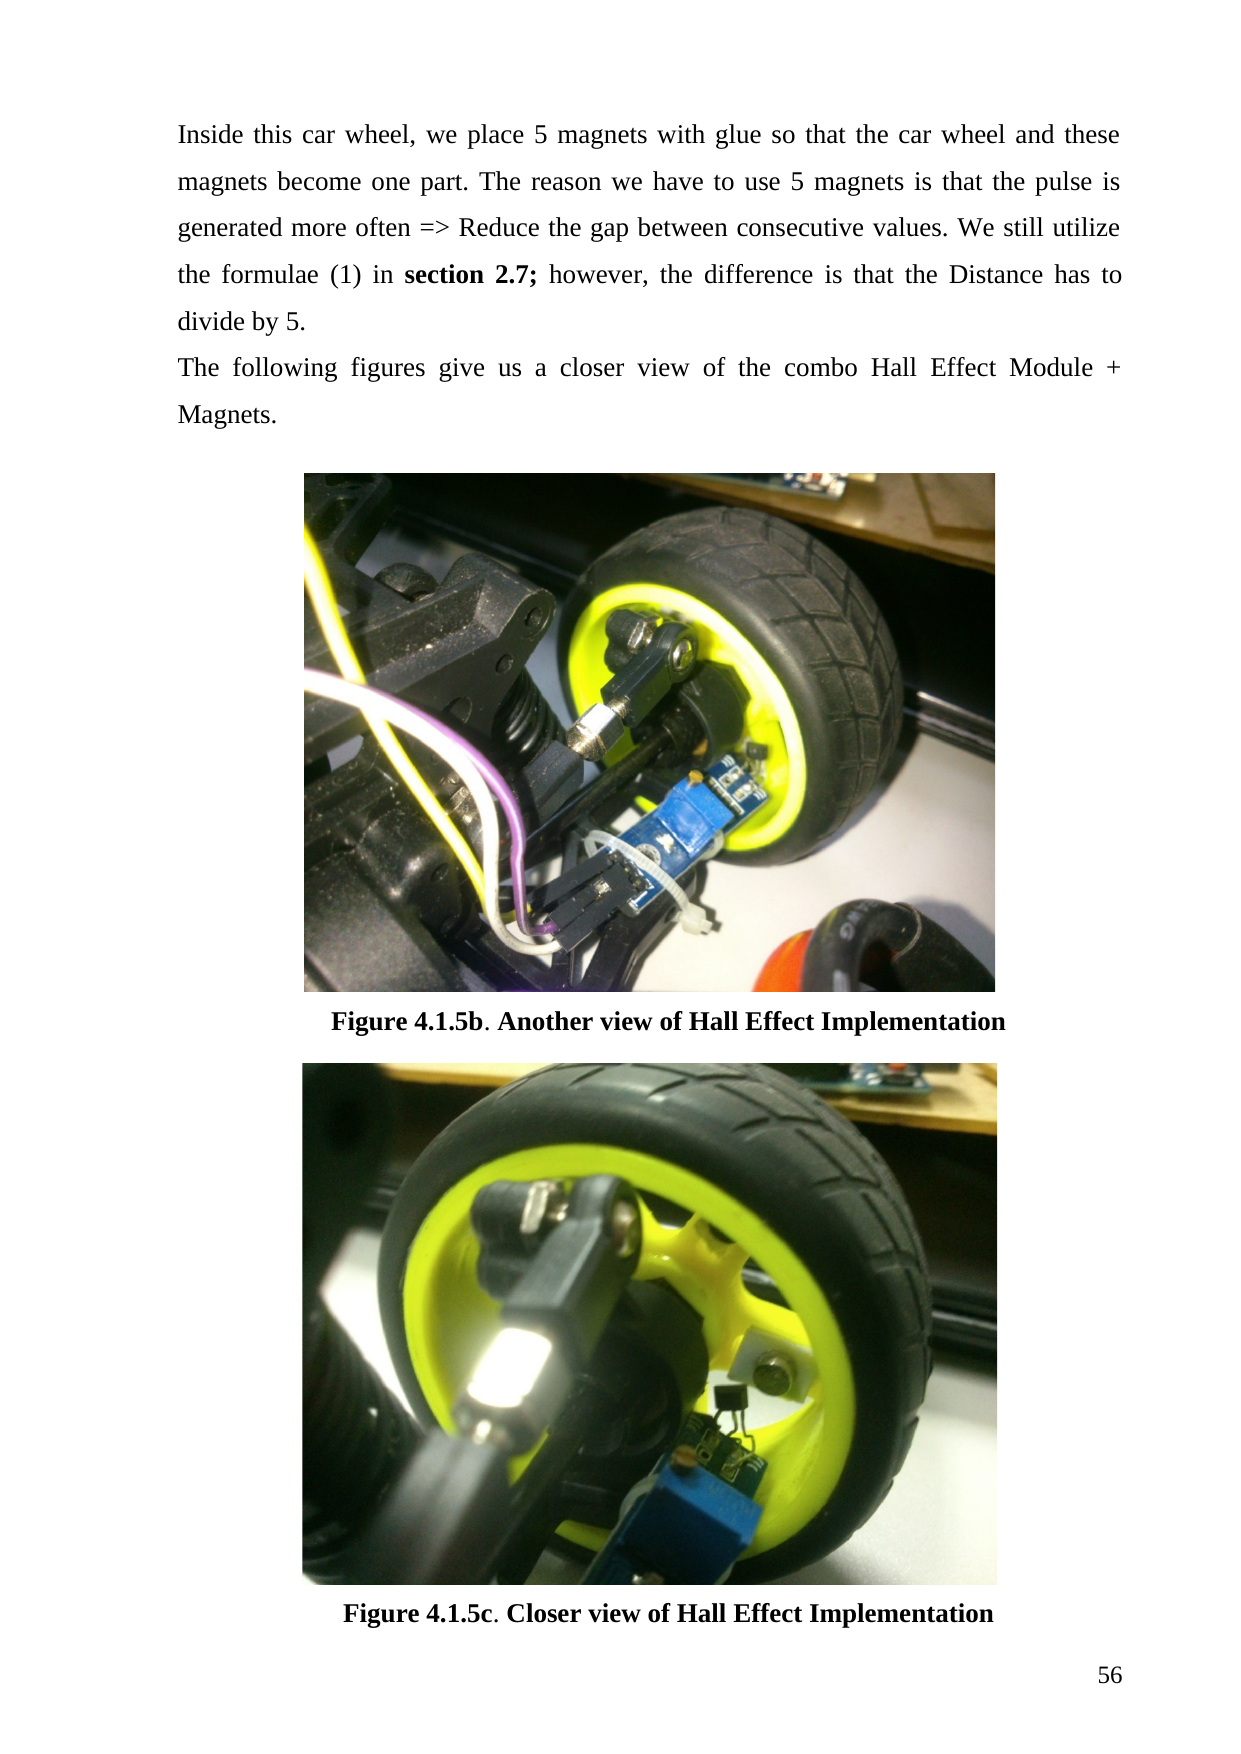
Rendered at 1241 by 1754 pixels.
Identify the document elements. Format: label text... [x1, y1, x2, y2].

picture [302, 1063, 998, 1585]
picture [304, 473, 996, 992]
text Figure 4.1.5b. Another view of Hall Effect Implementation [215, 1004, 1122, 1036]
text The following figures give us a closer view of the combo Hall Effect Module + Magnets. [177, 351, 1122, 429]
text Inside this car wheel, we place 5 magnets with glue so that the car wheel and these magnets become one part. The reason we have to use 5 magnets is that the pulse is generated more often => Reduce the gap between consecutive values. We still utilize the formulae (1) in section 2.7; however, the difference is that the Distance has to divide by 5. [177, 118, 1122, 336]
text Figure 4.1.5c. Closer view of Hall Effect Implementation [215, 1597, 1122, 1629]
